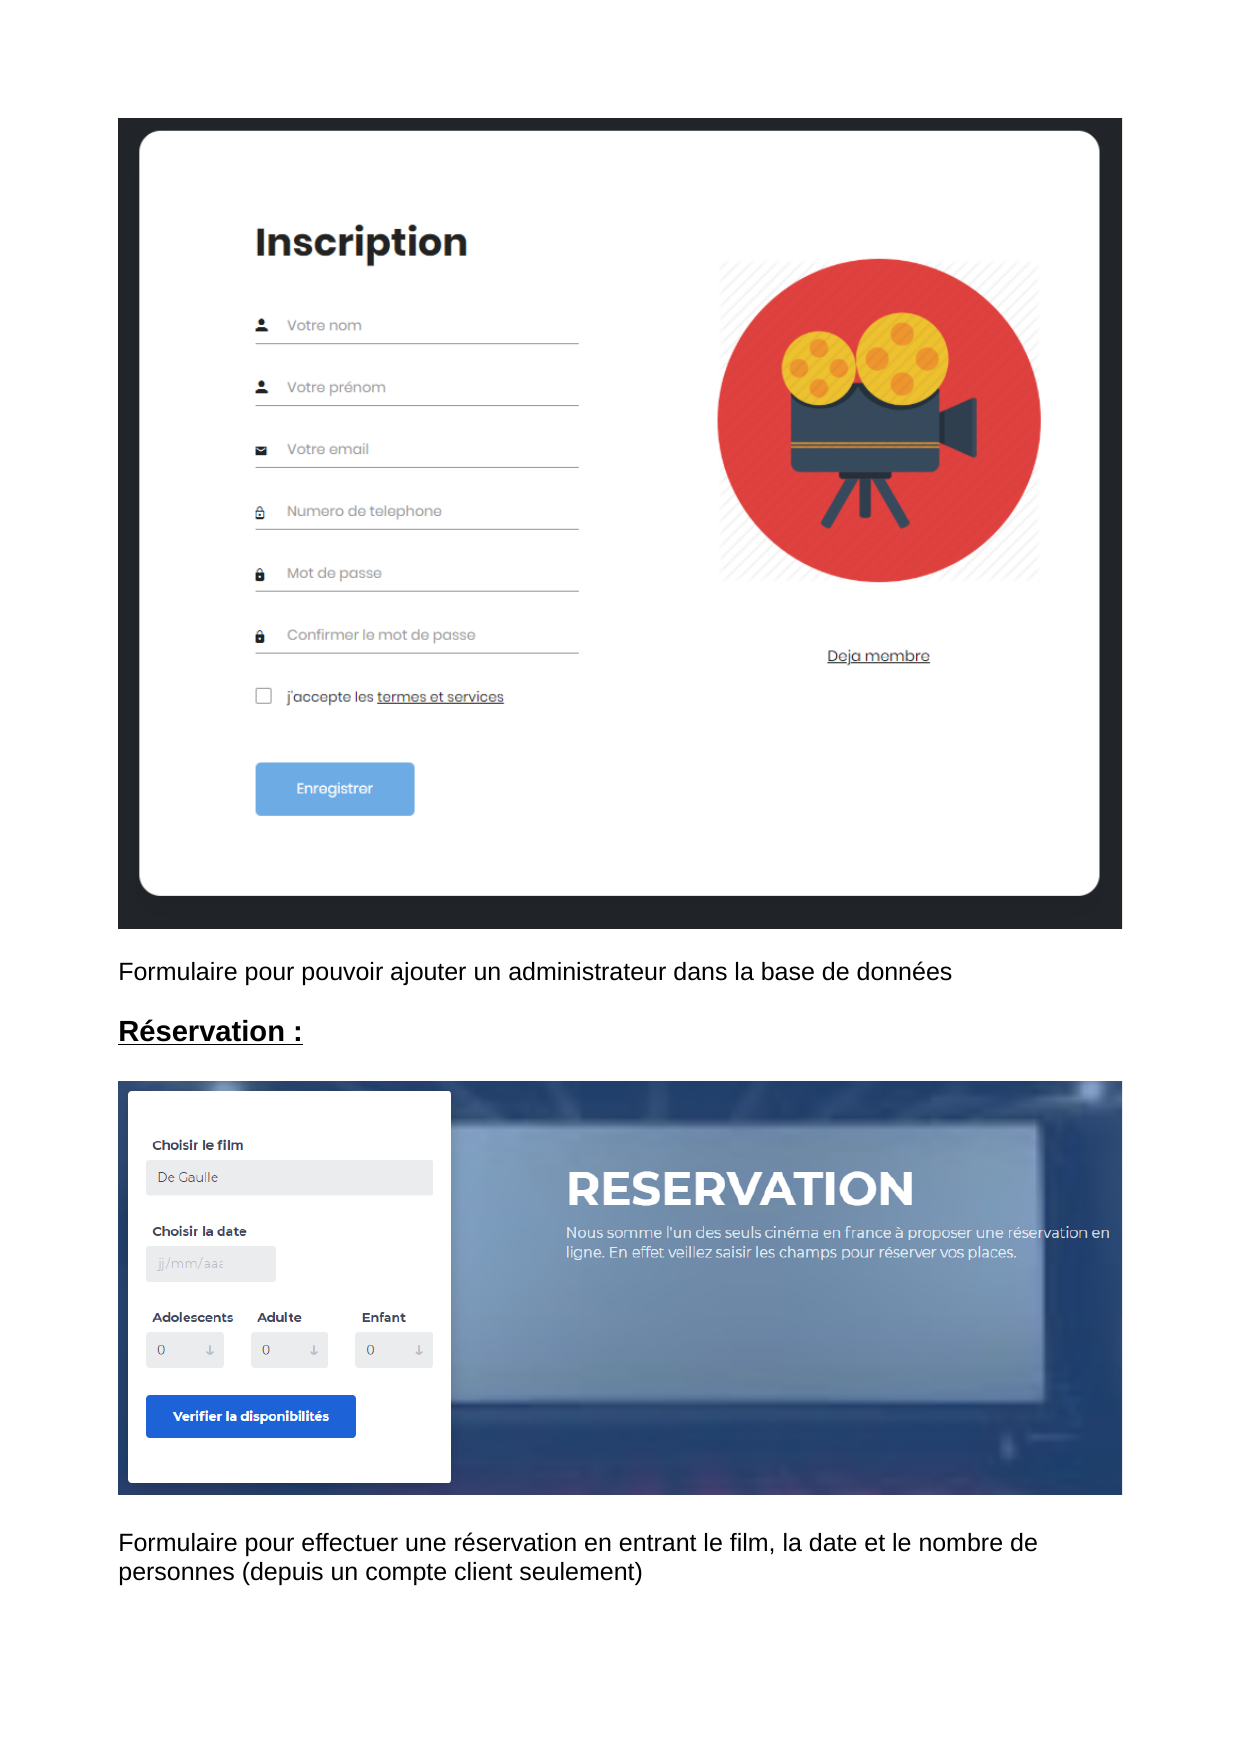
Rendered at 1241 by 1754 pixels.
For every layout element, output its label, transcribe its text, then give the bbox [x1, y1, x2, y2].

text Formulaire pour effectuer une réservation en entrant le film, la date et le nombre de personnes (depuis un compte client seulement) [118, 1495, 1122, 1586]
picture [118, 1081, 1123, 1495]
text Formulaire pour pouvoir ajouter un administrateur dans la base de données [118, 929, 1122, 986]
text Réservation : [118, 1014, 1122, 1048]
picture [118, 118, 1123, 929]
